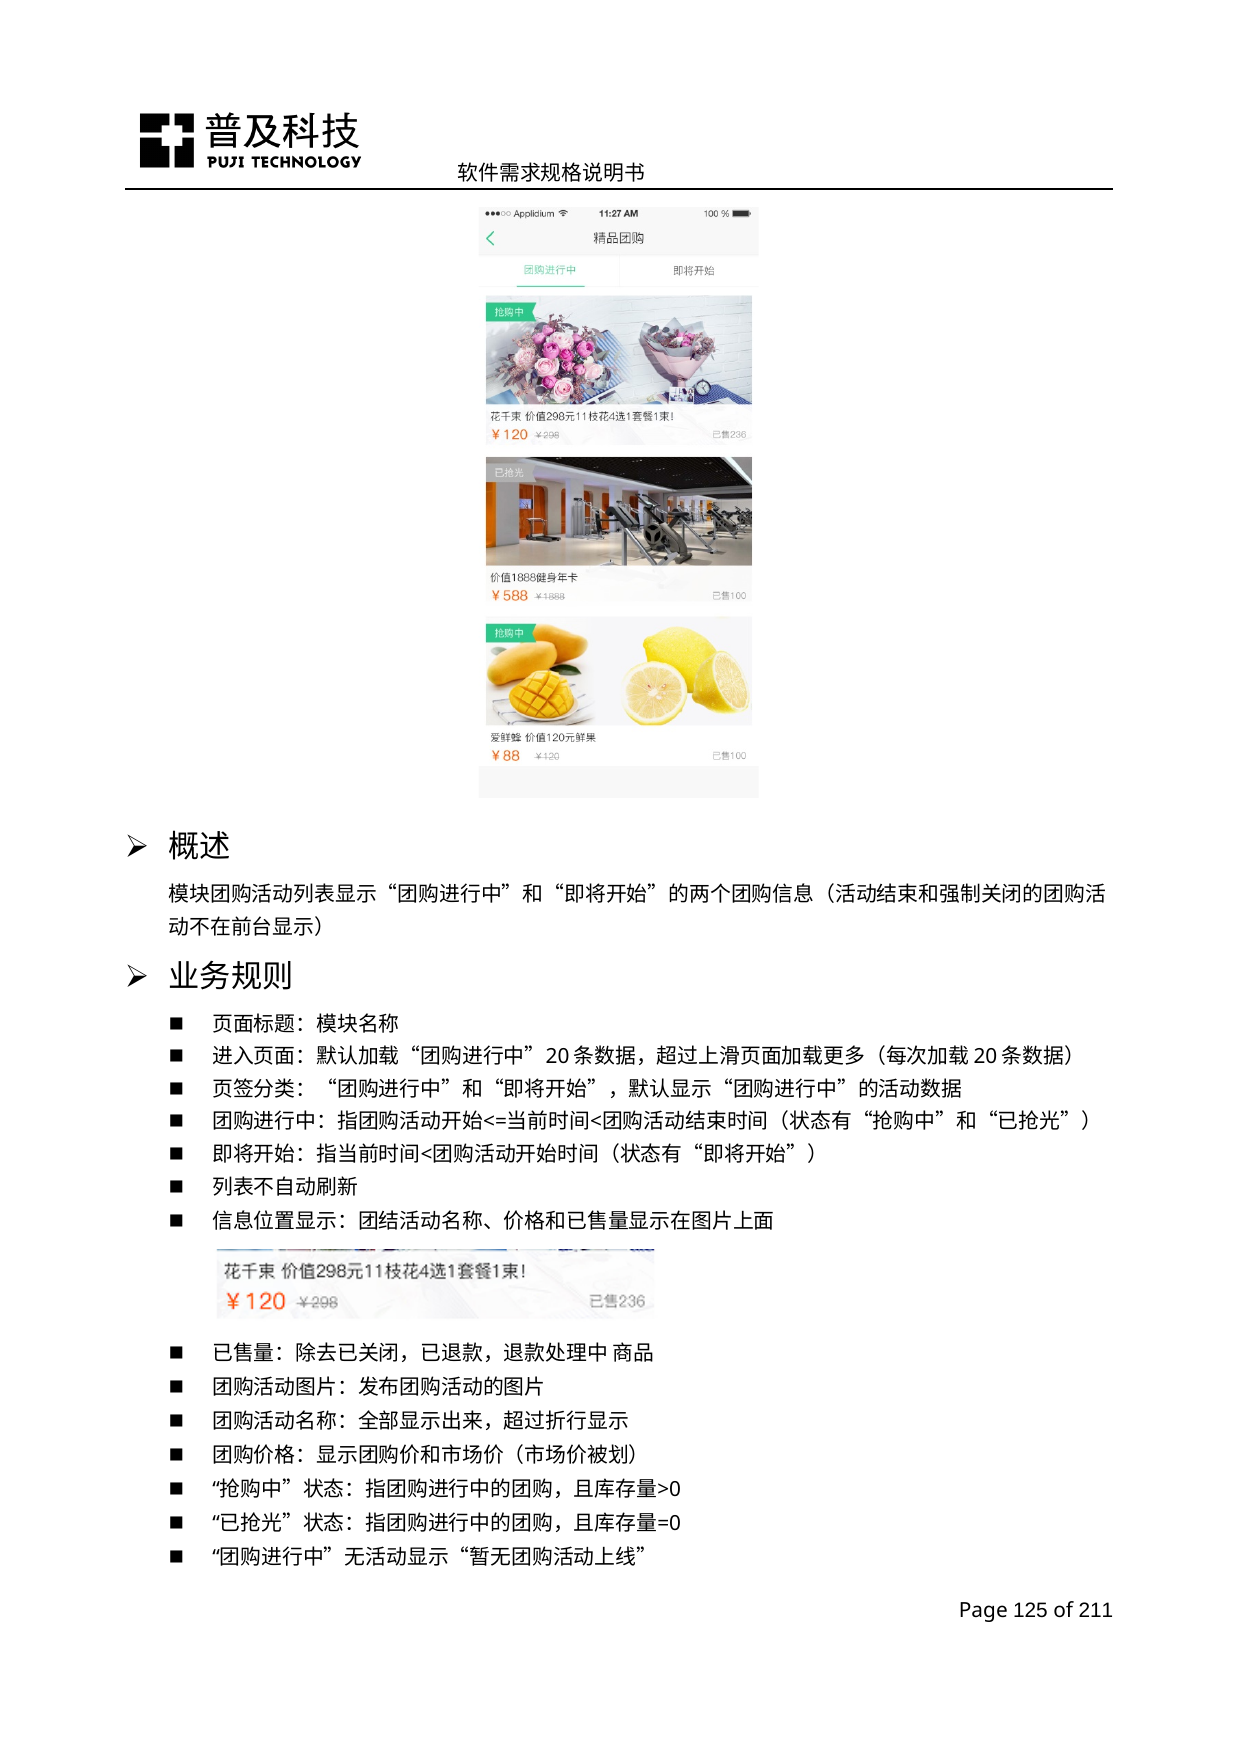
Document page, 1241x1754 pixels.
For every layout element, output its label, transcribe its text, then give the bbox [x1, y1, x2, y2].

list 即将开始：指当前时间<团购活动开始时间（状态有“即将开始”） [168, 1136, 1113, 1169]
list 信息位置显示：团结活动名称、价格和已售量显示在图片上面 [168, 1203, 1113, 1235]
picture [212, 1249, 659, 1322]
list 团购价格：显示团购价和市场价（市场价被划） [168, 1437, 1113, 1470]
list 模块团购活动列表显示“团购进行中”和“即将开始”的两个团购信息（活动结束和强制关闭的团购活动不在前台显示） [168, 876, 1113, 941]
picture [124, 103, 365, 180]
list “抢购中”状态：指团购进行中的团购，且库存量>0 [168, 1471, 1113, 1504]
list 概述 [124, 811, 1113, 876]
picture [478, 207, 759, 798]
list 页签分类：“团购进行中”和“即将开始”，默认显示“团购进行中”的活动数据 [168, 1071, 1113, 1104]
list 列表不自动刷新 [168, 1169, 1113, 1201]
list “已抢光”状态：指团购进行中的团购，且库存量=0 [168, 1505, 1113, 1538]
list 团购活动名称：全部显示出来，超过折行显示 [168, 1403, 1113, 1436]
list 业务规则 [124, 941, 1113, 1006]
list “团购进行中”无活动显示“暂无团购活动上线” [168, 1539, 1113, 1572]
list 已售量：除去已关闭，已退款，退款处理中 商品 [168, 1335, 1113, 1368]
list 团购活动图片：发布团购活动的图片 [168, 1369, 1113, 1402]
list 团购进行中：指团购活动开始<=当前时间<团购活动结束时间（状态有“抢购中”和“已抢光”） [168, 1104, 1113, 1136]
list 进入页面：默认加载“团购进行中”20条数据，超过上滑页面加载更多（每次加载20条数据） [168, 1039, 1113, 1071]
list 页面标题：模块名称 [168, 1006, 1113, 1039]
